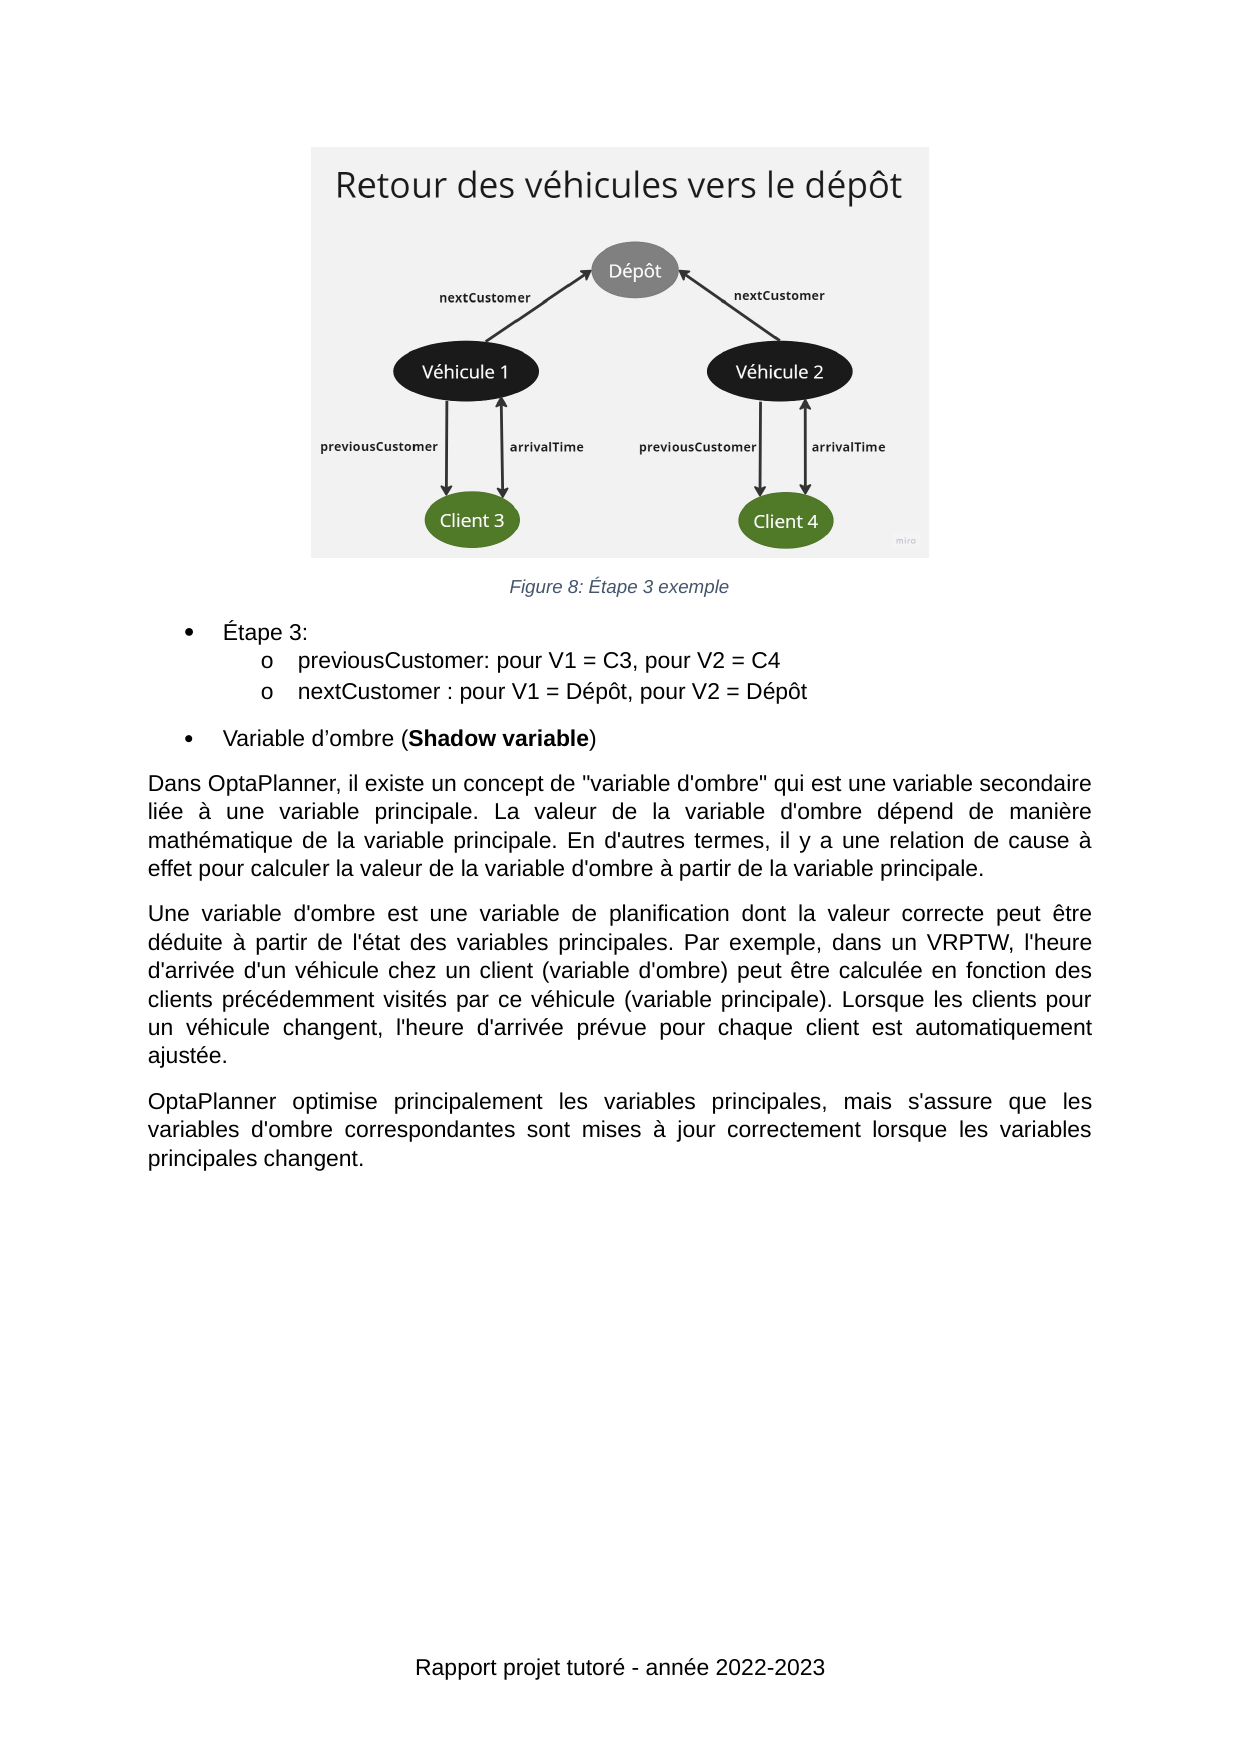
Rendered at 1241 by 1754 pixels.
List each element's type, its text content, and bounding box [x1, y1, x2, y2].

list Étape 3: [185, 619, 1093, 645]
picture [311, 147, 930, 558]
text Une variable d'ombre est une variable de planification dont la valeur correcte peut être déduite à partir de l'état des variables principales. Par exemple, dans un VRPTW, l'heure d'arrivée d'un véhicule chez un client (variable d'ombre) peut être calculée en fonction des clients précédemment visités par ce véhicule (variable principale). Lorsque les clients pour un véhicule changent, l'heure d'arrivée prévue pour chaque client est automatiquement ajustée. [148, 900, 1093, 1069]
text Dans OptaPlanner, il existe un concept de "variable d'ombre" qui est une variable secondaire liée à une variable principale. La valeur de la variable d'ombre dépend de manière mathématique de la variable principale. En d'autres termes, il y a une relation de cause à effet pour calculer la valeur de la variable d'ombre à partir de la variable principale. [148, 770, 1093, 882]
text OptaPlanner optimise principalement les variables principales, mais s'assure que les variables d'ombre correspondantes sont mises à jour correctement lorsque les variables principales changent. [148, 1088, 1093, 1171]
list previousCustomer: pour V1 = C3, pour V2 = C4 [260, 647, 1093, 675]
list Variable d’ombre (Shadow variable) [185, 725, 1093, 751]
list nextCustomer : pour V1 = Dépôt, pour V2 = Dépôt [260, 678, 1093, 706]
